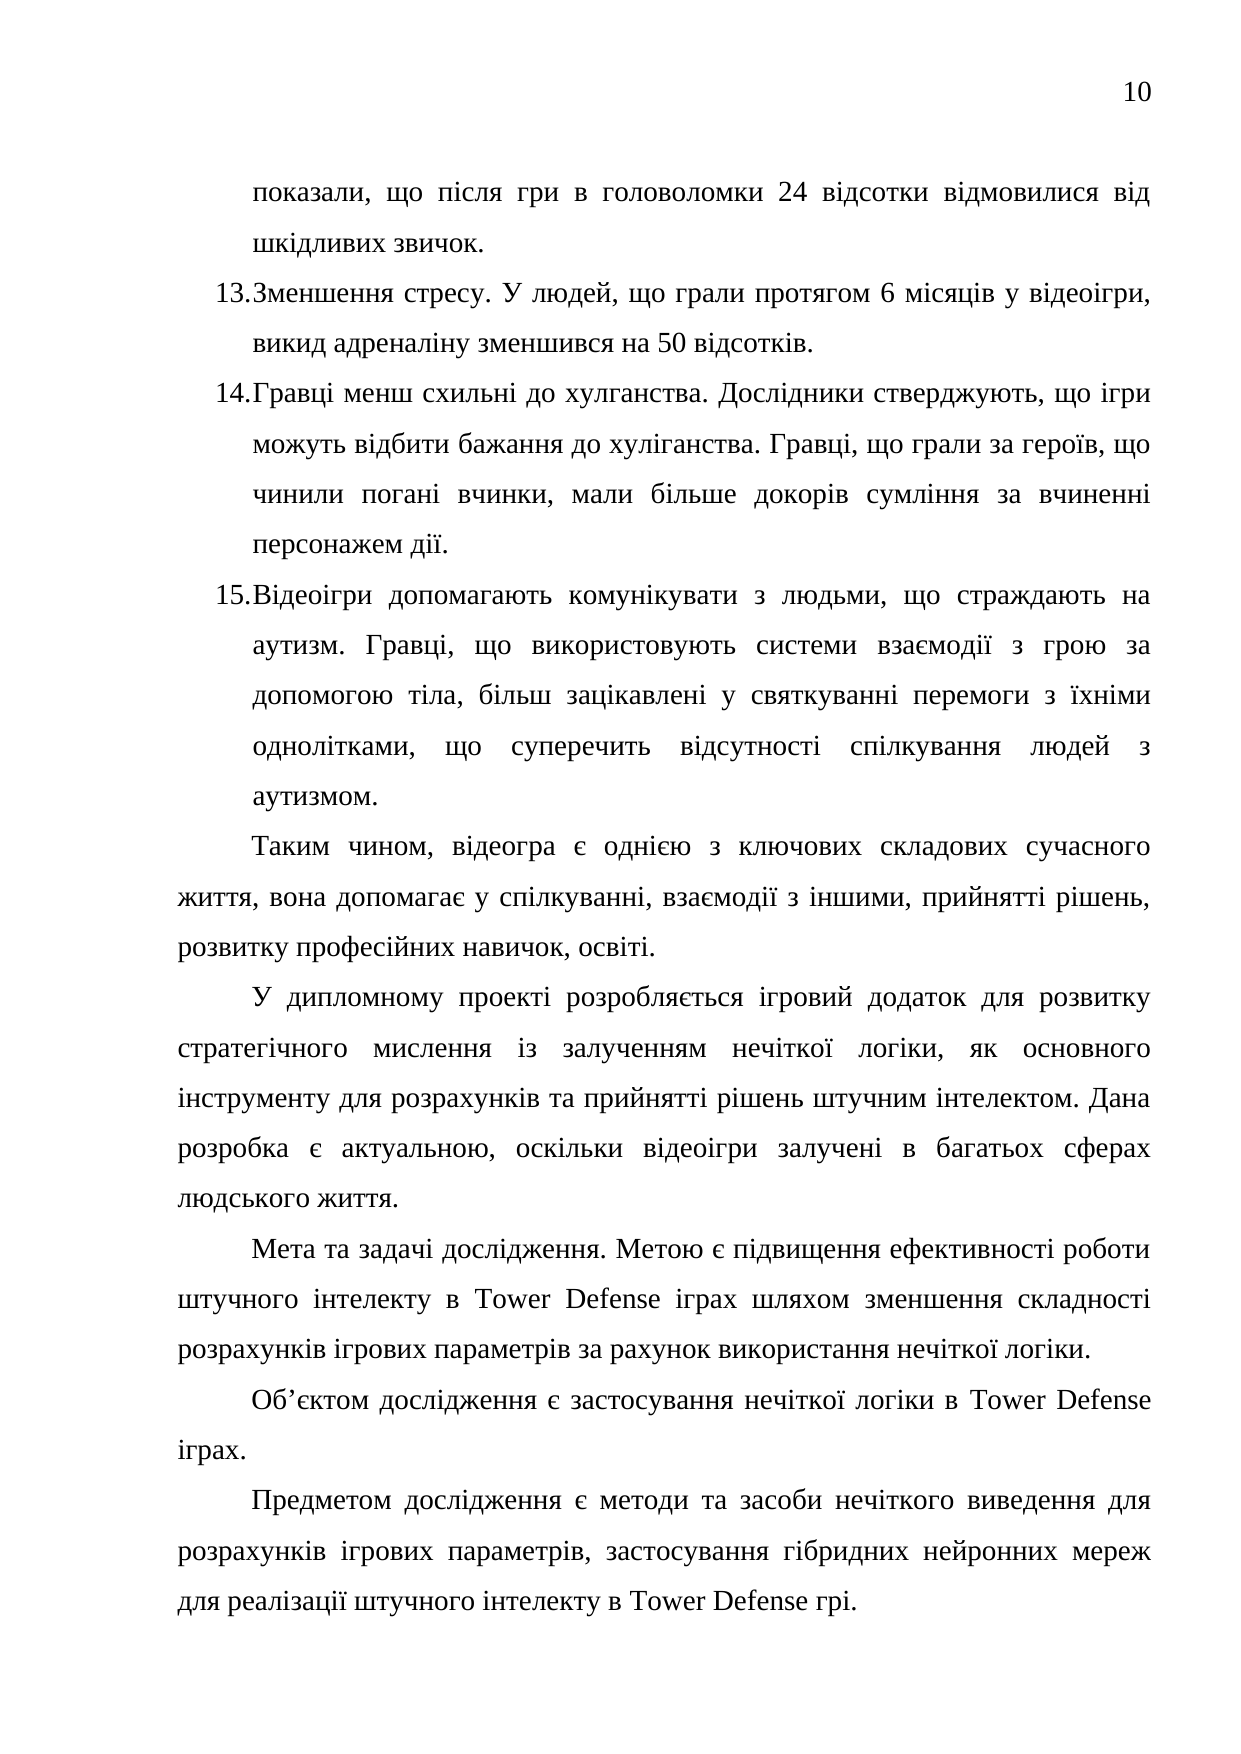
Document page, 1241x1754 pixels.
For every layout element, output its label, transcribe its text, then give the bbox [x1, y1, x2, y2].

list Зменшення стресу. У людей, що грали протягом 6 місяців у відеоігри, викид адреналіну зменшився на 50 відсотків. [215, 275, 1152, 359]
text Таким чином, відеогра є однією з ключових складових сучасного життя, вона допомагає у спілкуванні, взаємодії з іншими, прийнятті рішень, розвитку професійних навичок, освіті. [177, 828, 1152, 963]
text У дипломному проекті розробляється ігровий додаток для розвитку стратегічного мислення із залученням нечіткої логіки, як основного інструменту для розрахунків та прийнятті рішень штучним інтелектом. Дана розробка є актуальною, оскільки відеоігри залучені в багатьох сферах людського життя. [177, 979, 1152, 1214]
text Предметом дослідження є методи та засоби нечіткого виведення для розрахунків ігрових параметрів, застосування гібридних нейронних мереж для реалізації штучного інтелекту в Tower Defense грі. [177, 1482, 1152, 1617]
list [215, 174, 1152, 258]
list Відеоігри допомагають комунікувати з людьми, що страждають на аутизм. Гравці, що використовують системи взаємодії з грою за допомогою тіла, більш зацікавлені у святкуванні перемоги з їхніми однолітками, що суперечить відсутності спілкування людей з аутизмом. [215, 577, 1152, 812]
list Гравці менш схильні до хулганства. Дослідники стверджують, що ігри можуть відбити бажання до хуліганства. Гравці, що грали за героїв, що чинили погані вчинки, мали більше докорів сумління за вчиненні персонажем дії. [215, 376, 1152, 560]
text Мета та задачі дослідження. Метою є підвищення ефективності роботи штучного інтелекту в Tower Defense іграх шляхом зменшення складності розрахунків ігрових параметрів за рахунок використання нечіткої логіки. [177, 1231, 1152, 1365]
text Об’єктом дослідження є застосування нечіткої логіки в Tower Defense іграх. [177, 1382, 1152, 1466]
